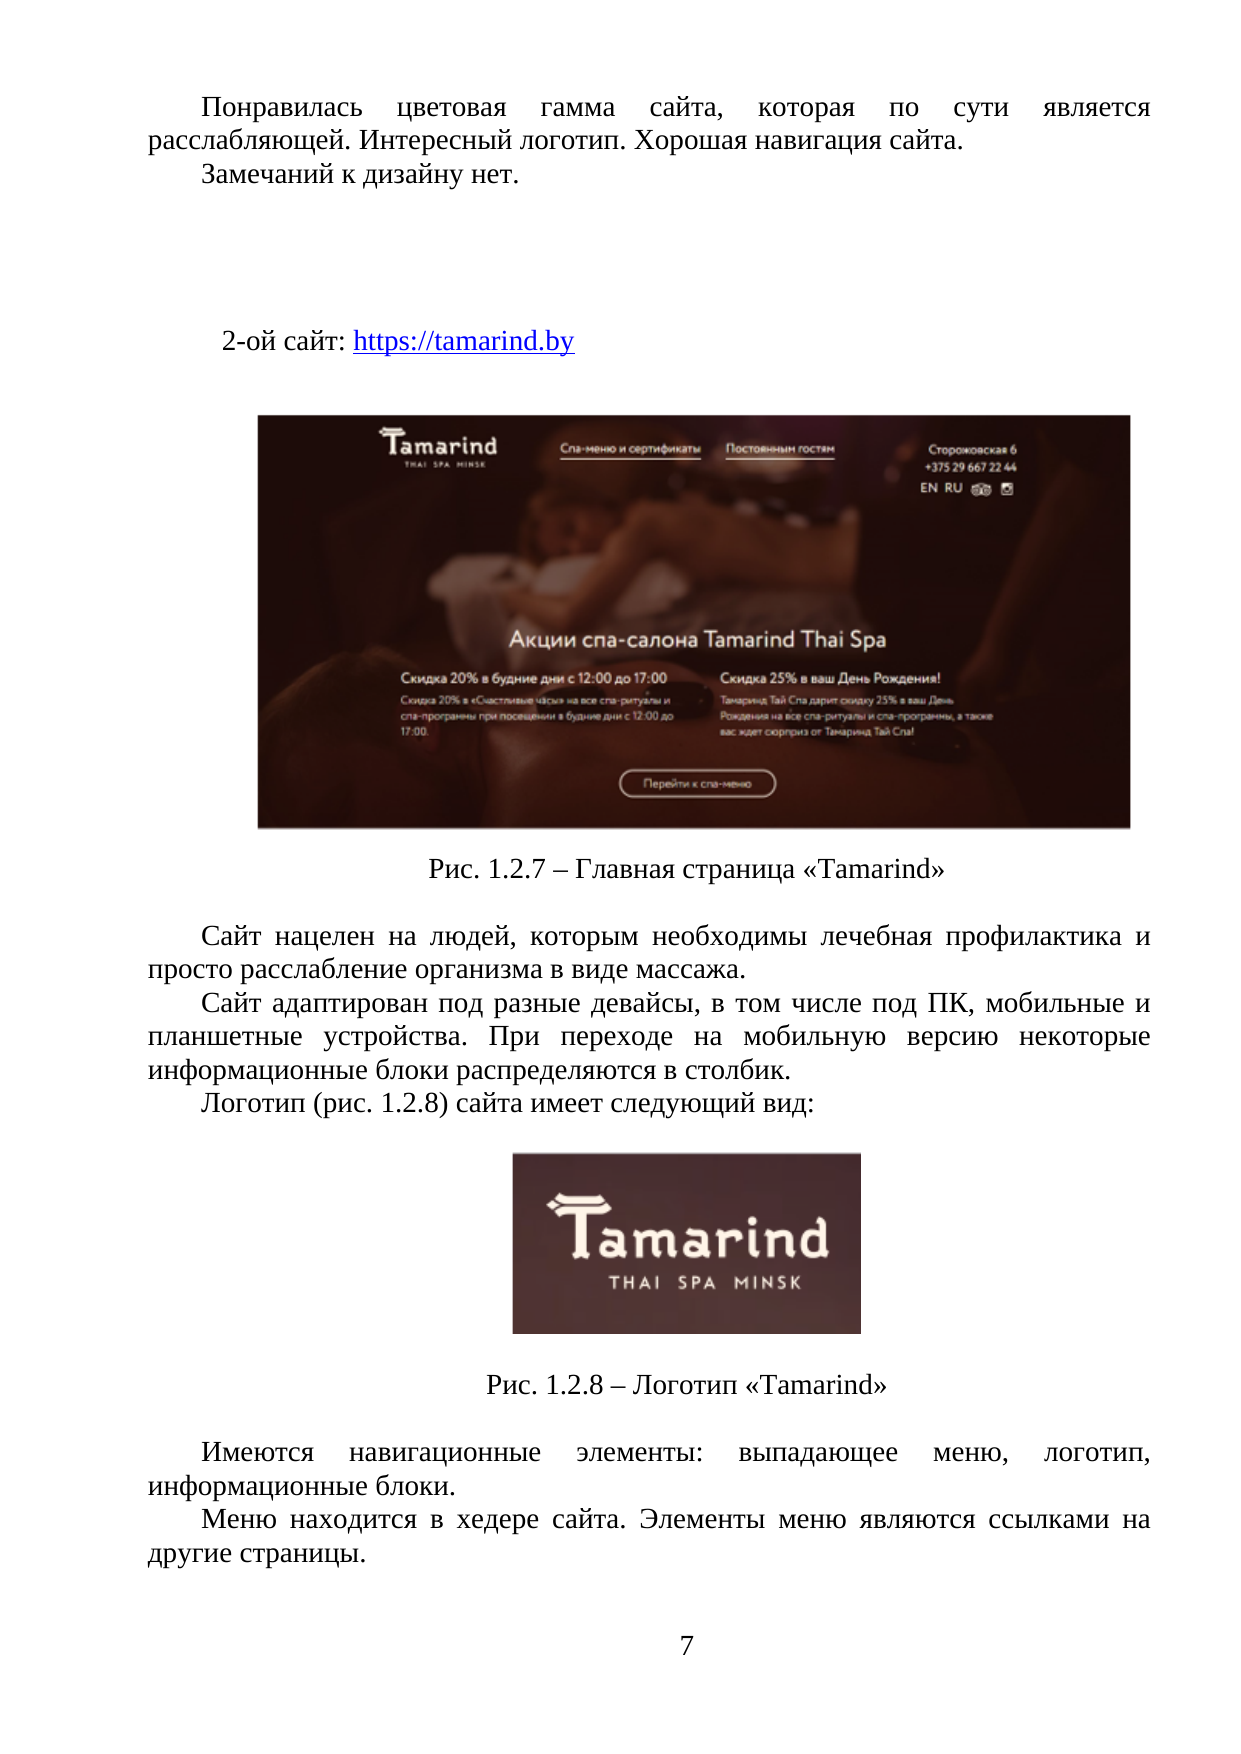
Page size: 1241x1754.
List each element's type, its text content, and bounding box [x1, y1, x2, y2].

text Понравилась цветовая гамма сайта, которая по сути является расслабляющей. Интересный логотип. Хорошая навигация сайта. [148, 89, 1152, 156]
text Имеются навигационные элементы: выпадающее меню, логотип, информационные блоки. [148, 1434, 1152, 1501]
text Сайт нацелен на людей, которым необходимы лечебная профилактика и просто расслабление организма в виде массажа. [148, 918, 1152, 985]
text 2-ой сайт: https://tamarind.by [148, 323, 1152, 357]
picture [512, 1152, 861, 1334]
text Рис. 1.2.7 – Главная страница «Tamarind» [148, 851, 1152, 884]
text Меню находится в хедере сайта. Элементы меню являются ссылками на другие страницы. [148, 1501, 1152, 1568]
text Замечаний к дизайну нет. [148, 156, 1152, 189]
text Логотип (рис. 1.2.8) сайта имеет следующий вид: [148, 1086, 1152, 1119]
text Сайт адаптирован под разные девайсы, в том числе под ПК, мобильные и планшетные устройства. При переходе на мобильную версию некоторые информационные блоки распределяются в столбик. [148, 985, 1152, 1086]
picture [241, 390, 1133, 851]
text Рис. 1.2.8 – Логотип «Tamarind» [148, 1367, 1152, 1401]
